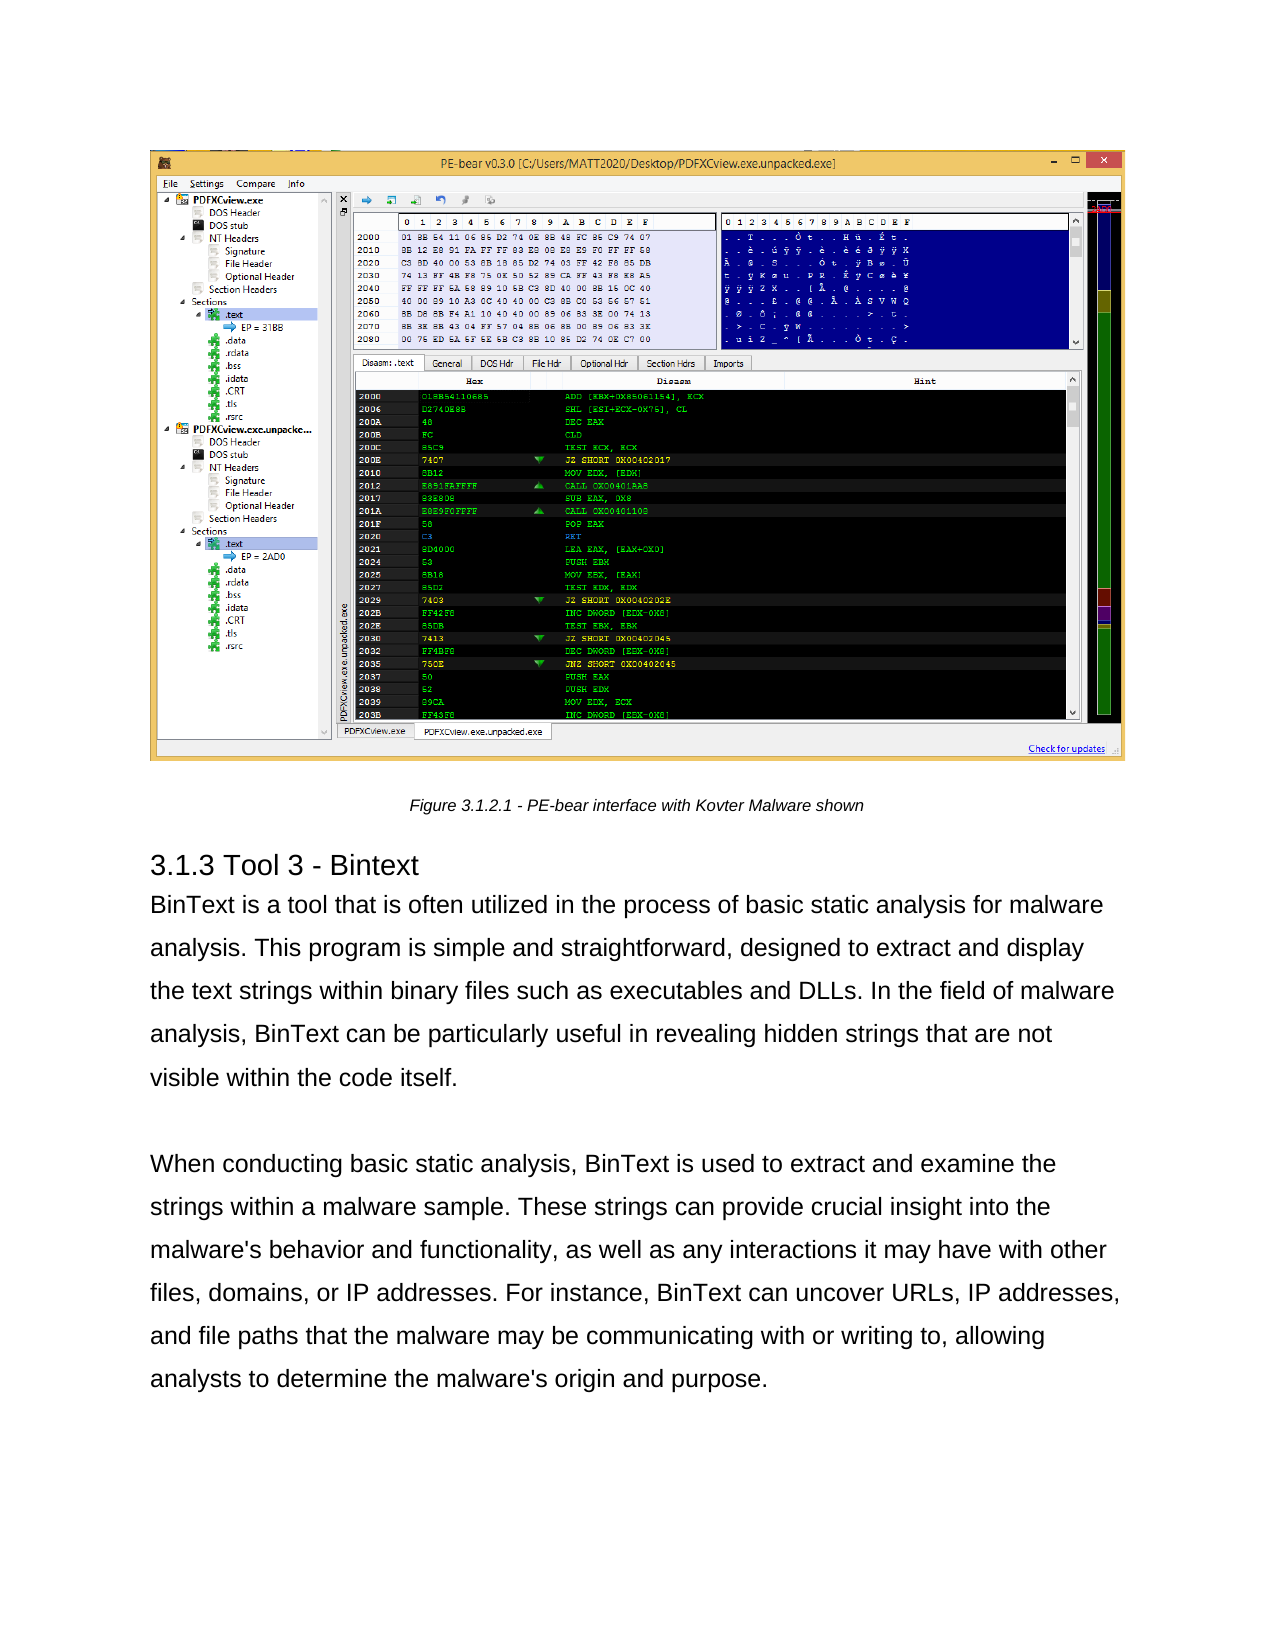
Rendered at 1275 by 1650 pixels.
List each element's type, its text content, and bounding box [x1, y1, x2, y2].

text When conducting basic static analysis, BinText is used to extract and examine the strings within a malware sample. These strings can provide crucial insight into the malware's behavior and functionality, as well as any interactions it may have with other files, domains, or IP addresses. For instance, BinText can uncover URLs, IP addresses, and file paths that the malware may be communicating with or writing to, allowing analysts to determine the malware's origin and purpose. [150, 1149, 1125, 1393]
text Figure 3.1.2.1 - PE-bear interface with Kovter Malware shown [150, 796, 1125, 815]
subtitle 3.1.3 Tool 3 - Bintext [150, 848, 1125, 882]
text BinText is a tool that is often utilized in the process of basic static analysis for malware analysis. This program is simple and straightforward, designed to extract and display the text strings within binary files such as executables and DLLs. In the field of malware analysis, BinText can be particularly useful in revealing hidden strings that are not visible within the code itself. [150, 890, 1125, 1091]
picture [150, 150, 1125, 761]
